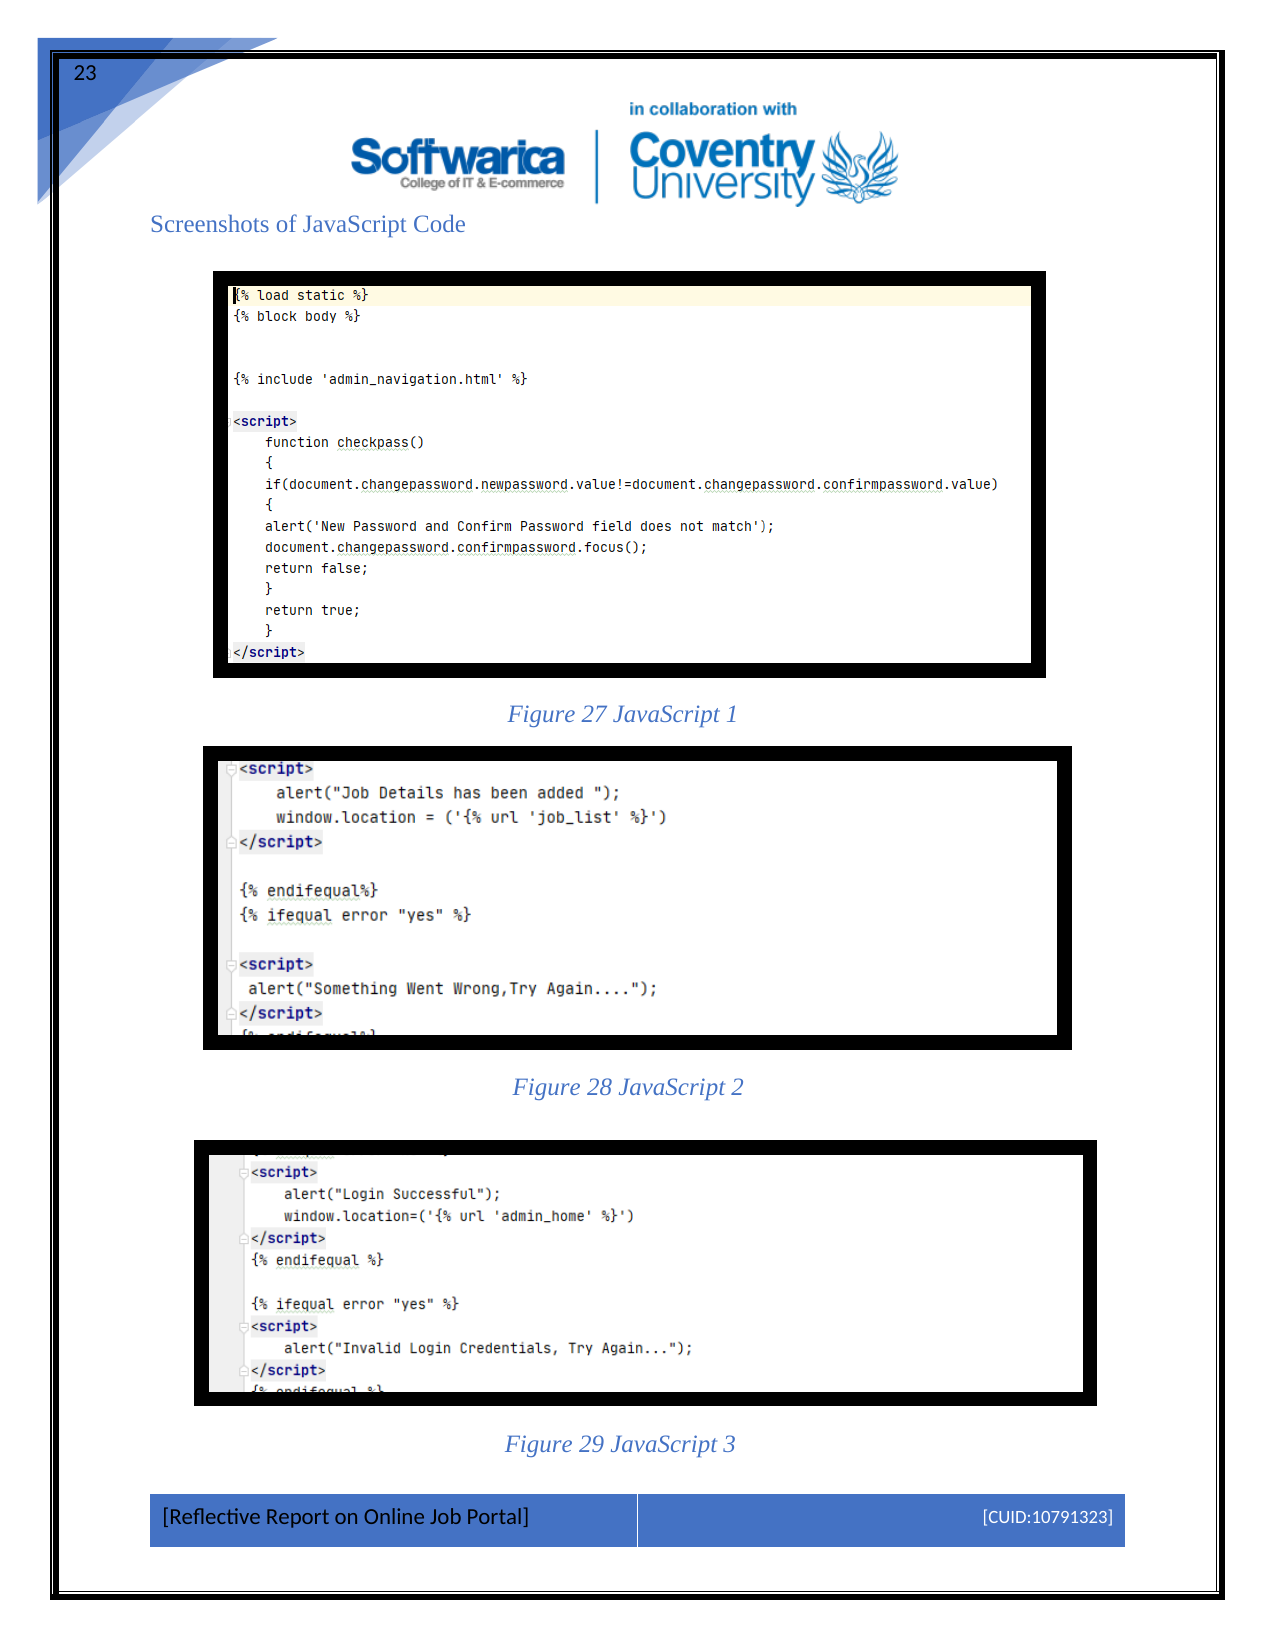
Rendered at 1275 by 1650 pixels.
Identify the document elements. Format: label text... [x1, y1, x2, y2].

picture [351, 102, 899, 207]
picture [228, 286, 1031, 663]
picture [52, 52, 279, 206]
picture [37, 37, 279, 206]
picture [218, 761, 1057, 1035]
text Screenshots of JavaScript Code [150, 150, 1125, 237]
picture [209, 1155, 1083, 1392]
picture [59, 59, 279, 206]
